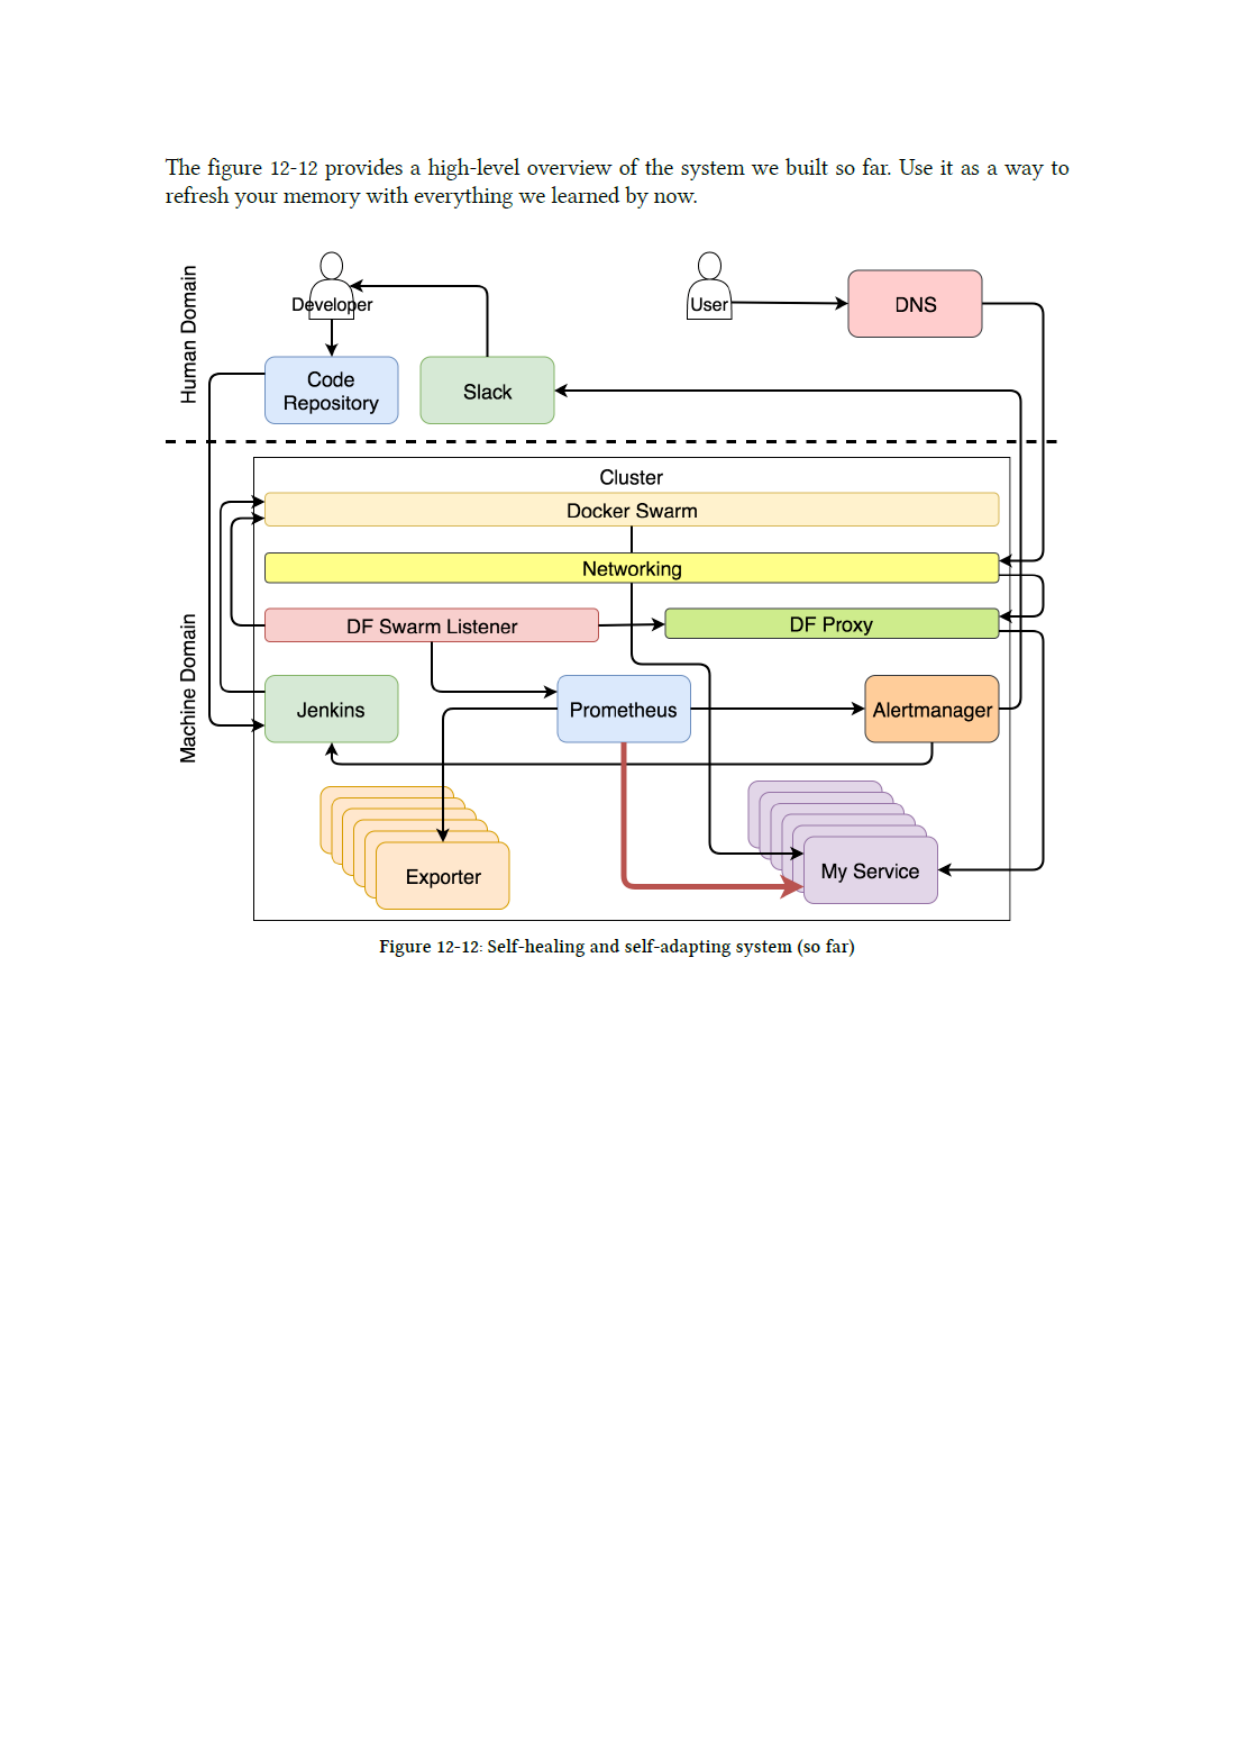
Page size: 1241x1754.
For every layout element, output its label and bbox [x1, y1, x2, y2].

picture [150, 150, 1091, 966]
